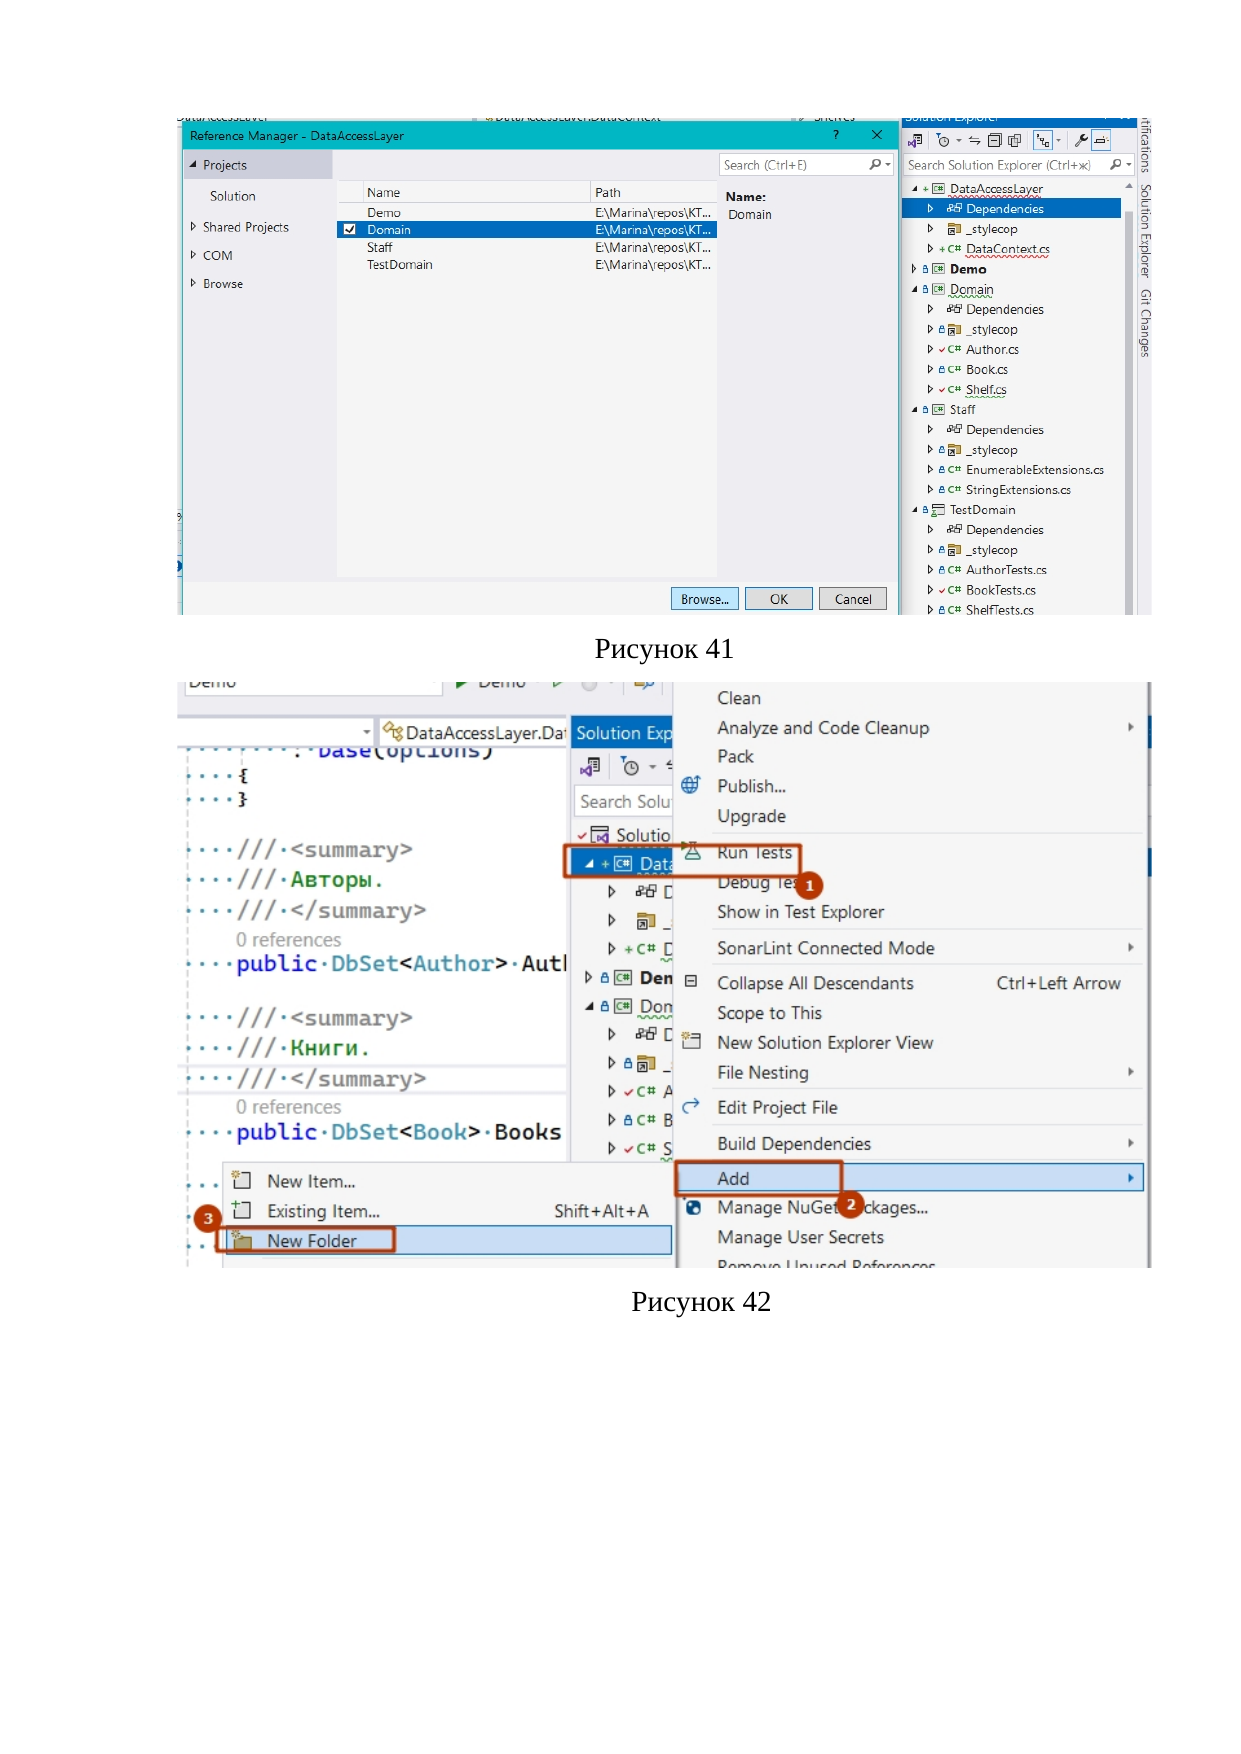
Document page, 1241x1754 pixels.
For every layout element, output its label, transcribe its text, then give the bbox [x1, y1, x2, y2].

picture [177, 118, 1152, 615]
picture [177, 682, 1152, 1268]
